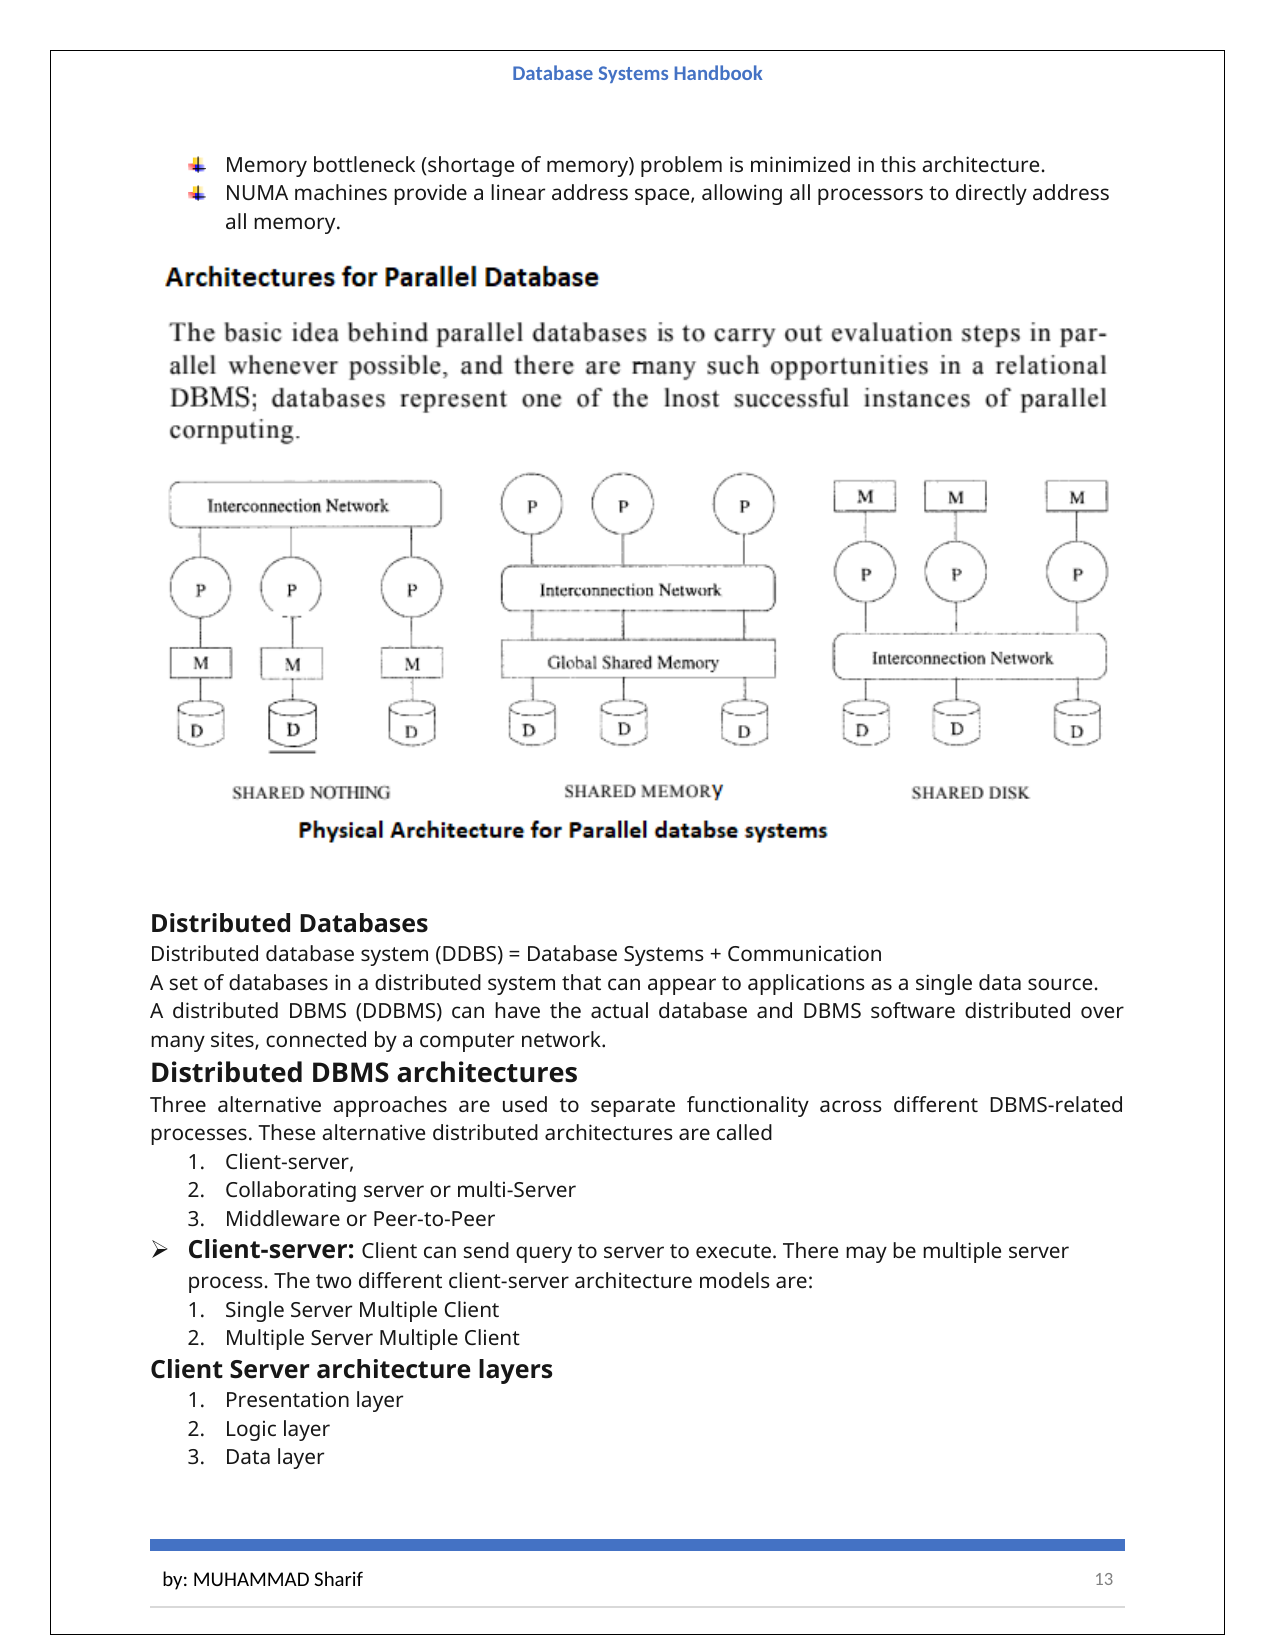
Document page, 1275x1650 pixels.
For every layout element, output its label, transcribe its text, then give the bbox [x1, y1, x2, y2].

text A set of databases in a distributed system that can appear to applications as a single data source. [150, 968, 1125, 996]
list Presentation layer [187, 1386, 1125, 1414]
list Data layer [187, 1442, 1125, 1471]
text Distributed DBMS architectures [150, 1053, 1125, 1090]
picture [150, 235, 1125, 849]
list Memory bottleneck (shortage of memory) problem is minimized in this architecture. [187, 150, 1125, 178]
picture [188, 155, 206, 173]
list Client-server, [187, 1147, 1125, 1175]
list Single Server Multiple Client [187, 1295, 1125, 1323]
list NUMA machines provide a linear address space, allowing all processors to directly address all memory. [187, 178, 1125, 235]
list Client-server: Client can send query to server to execute. There may be multiple server process. The two different client-server architecture models are: [150, 1232, 1125, 1295]
list Middleware or Peer-to-Peer [187, 1204, 1125, 1232]
text Client Server architecture layers [150, 1352, 1125, 1386]
text Distributed database system (DDBS) = Database Systems + Communication [150, 939, 1125, 968]
text A distributed DBMS (DDBMS) can have the actual database and DBMS software distributed over many sites, connected by a computer network. [150, 996, 1125, 1053]
list Logic layer [187, 1414, 1125, 1442]
list Multiple Server Multiple Client [187, 1323, 1125, 1352]
list Collaborating server or multi-Server [187, 1175, 1125, 1204]
text Three alternative approaches are used to separate functionality across different DBMS-related processes. These alternative distributed architectures are called [150, 1090, 1125, 1147]
picture [188, 184, 206, 201]
text Distributed Databases [150, 905, 1125, 939]
